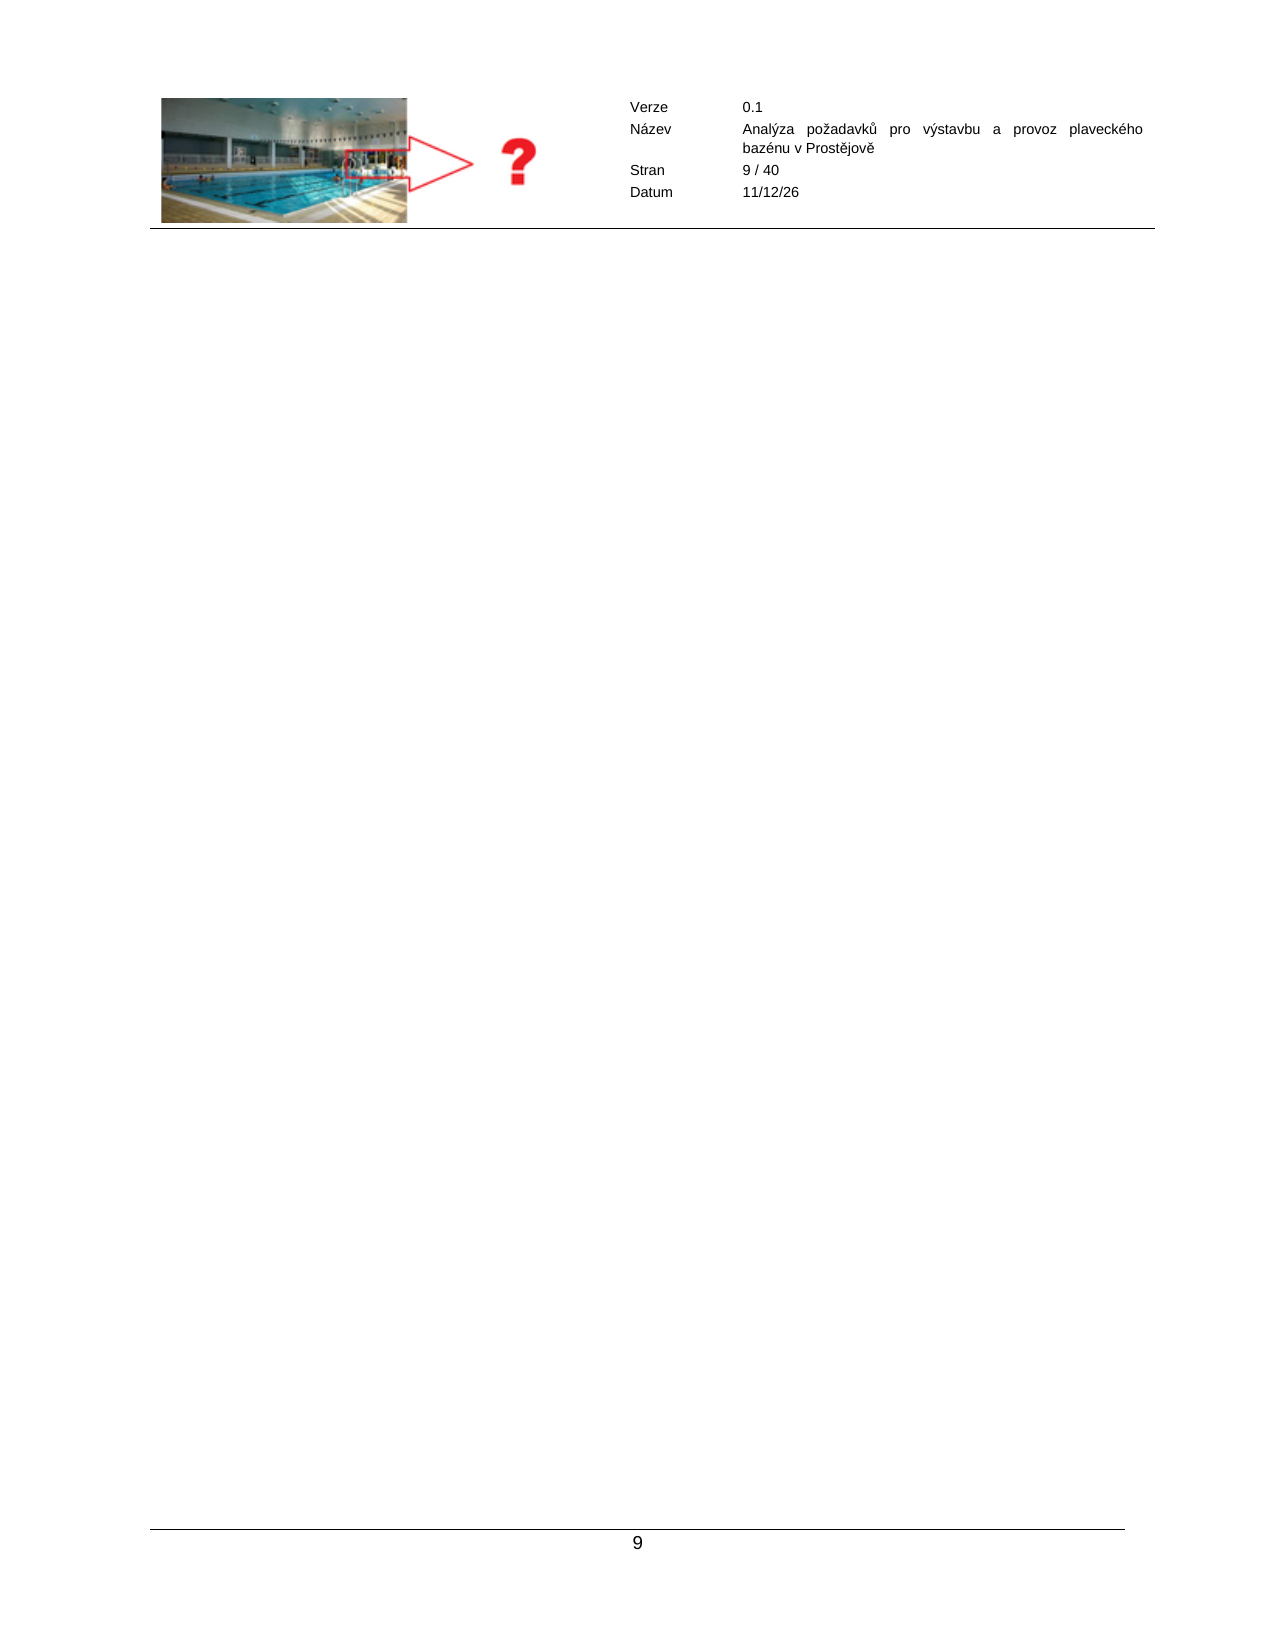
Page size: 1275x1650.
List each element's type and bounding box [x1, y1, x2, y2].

picture [161, 98, 619, 223]
